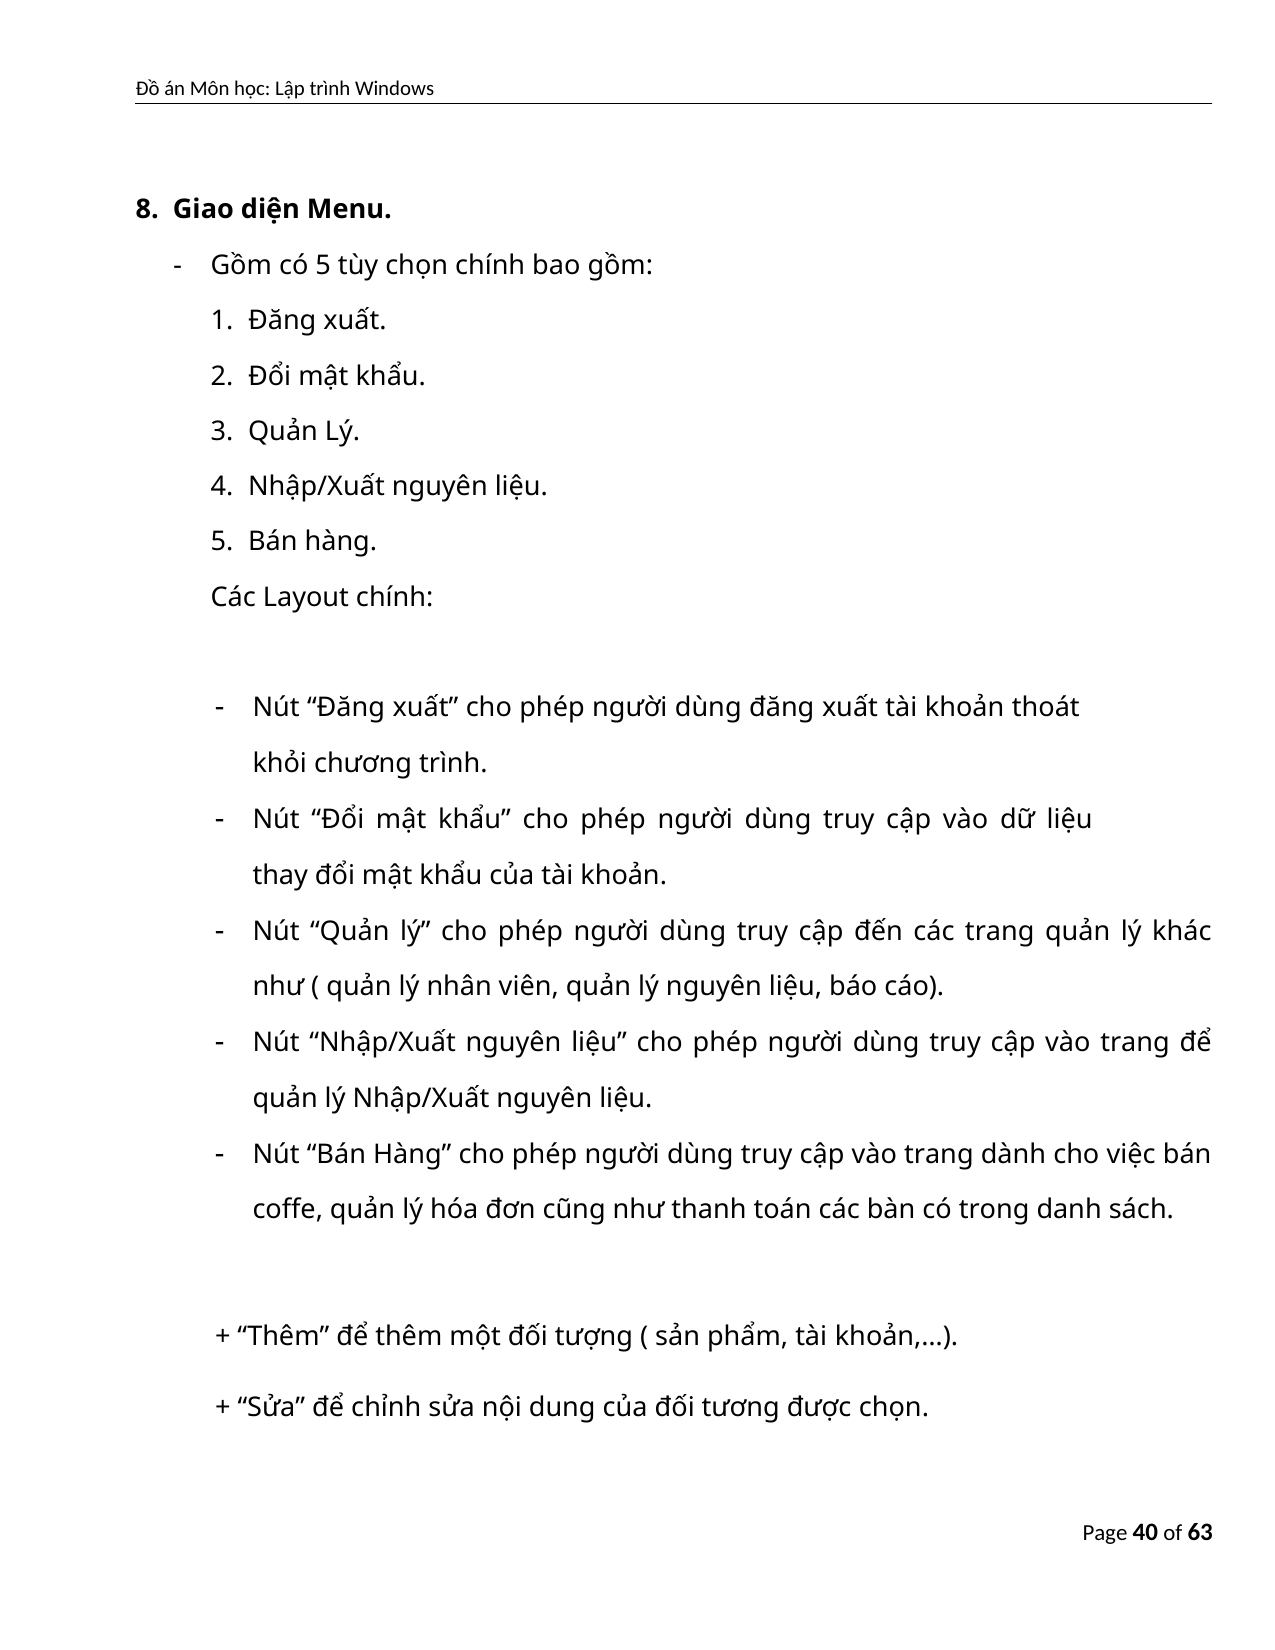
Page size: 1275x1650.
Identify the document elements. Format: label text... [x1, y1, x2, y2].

list Gồm có 5 tùy chọn chính bao gồm: [173, 245, 1212, 282]
list Nhập/Xuất nguyên liệu. [210, 467, 1212, 503]
list Nút “Đổi mật khẩu” cho phép người dùng truy cập vào dữ liệu thay đổi mật khẩu của tài khoản. [215, 800, 1094, 892]
list Nút “Đăng xuất” cho phép người dùng đăng xuất tài khoản thoát khỏi chương trình. [215, 688, 1081, 780]
list Bán hàng. [210, 522, 1212, 559]
list Quản Lý. [210, 411, 1212, 448]
list Nút “Nhập/Xuất nguyên liệu” cho phép người dùng truy cập vào trang để quản lý Nhập/Xuất nguyên liệu. [215, 1023, 1212, 1115]
list Giao diện Menu. [135, 190, 1212, 227]
list Các Layout chính: [210, 577, 1212, 614]
text + “Thêm” để thêm một đối tượng ( sản phẩm, tài khoản,…). [215, 1317, 1212, 1353]
list Nút “Bán Hàng” cho phép người dùng truy cập vào trang dành cho việc bán coffe, quản lý hóa đơn cũng như thanh toán các bàn có trong danh sách. [215, 1134, 1212, 1227]
text + “Sửa” để chỉnh sửa nội dung của đối tương được chọn. [215, 1388, 1212, 1424]
list Đăng xuất. [210, 301, 1212, 337]
list Đổi mật khẩu. [210, 356, 1212, 393]
list Nút “Quản lý” cho phép người dùng truy cập đến các trang quản lý khác như ( quản lý nhân viên, quản lý nguyên liệu, báo cáo). [215, 911, 1212, 1003]
